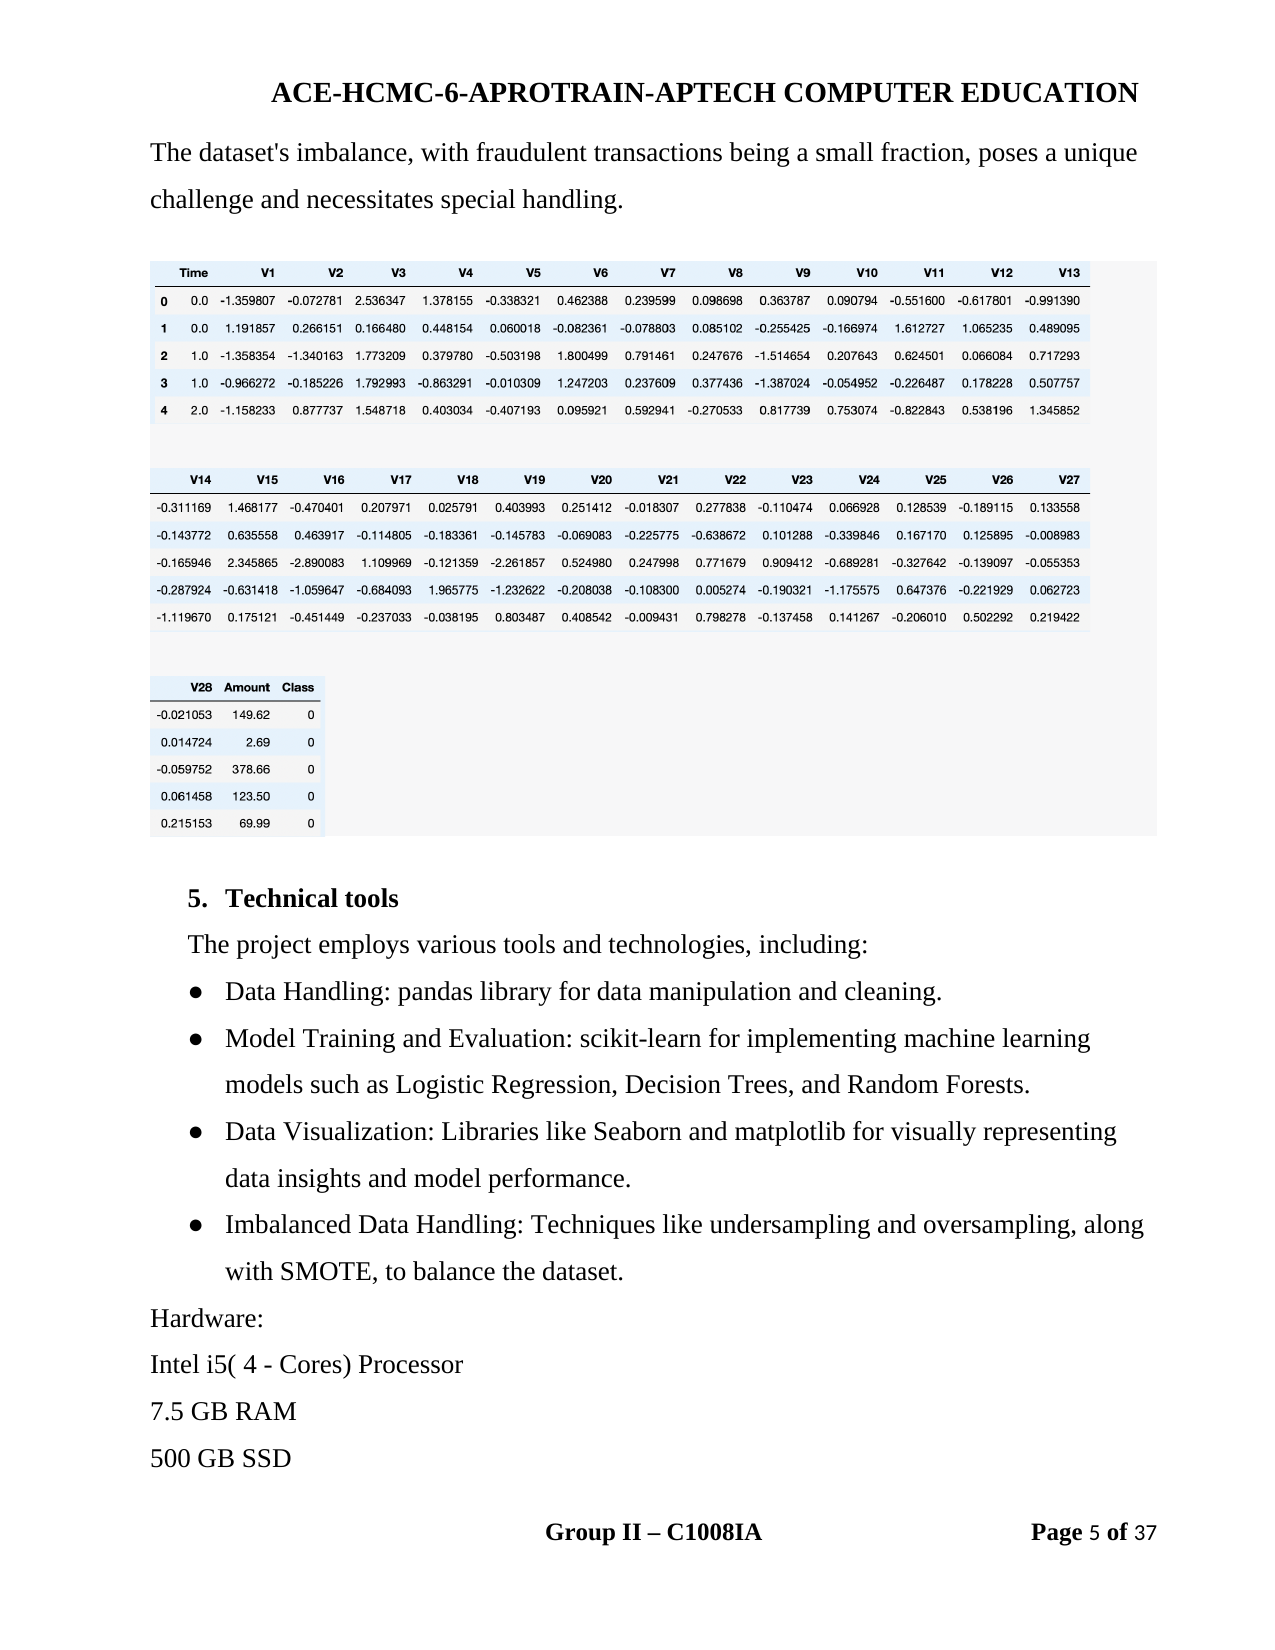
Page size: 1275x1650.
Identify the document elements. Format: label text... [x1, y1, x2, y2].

list Model Training and Evaluation: scikit-learn for implementing machine learning models such as Logistic Regression, Decision Trees, and Random Forests. [187, 1022, 1157, 1099]
text The project employs various tools and technologies, including: [150, 928, 1157, 959]
list Technical tools [187, 882, 1157, 913]
list Data Handling: pandas library for data manipulation and cleaning. [187, 975, 1157, 1006]
picture [150, 261, 1091, 424]
text Intel i5( 4 - Cores) Processor [150, 1348, 1157, 1379]
text 500 GB SSD [150, 1442, 1157, 1473]
picture [150, 468, 1091, 632]
text 7.5 GB RAM [150, 1395, 1157, 1426]
list Data Visualization: Libraries like Seaborn and matplotlib for visually representing data insights and model performance. [187, 1115, 1157, 1193]
list Imbalanced Data Handling: Techniques like undersampling and oversampling, along with SMOTE, to balance the dataset. [187, 1208, 1157, 1286]
text The dataset's imbalance, with fraudulent transactions being a small fraction, poses a unique challenge and necessitates special handling. [150, 137, 1157, 214]
picture [150, 676, 325, 837]
text Hardware: [150, 1302, 1157, 1333]
